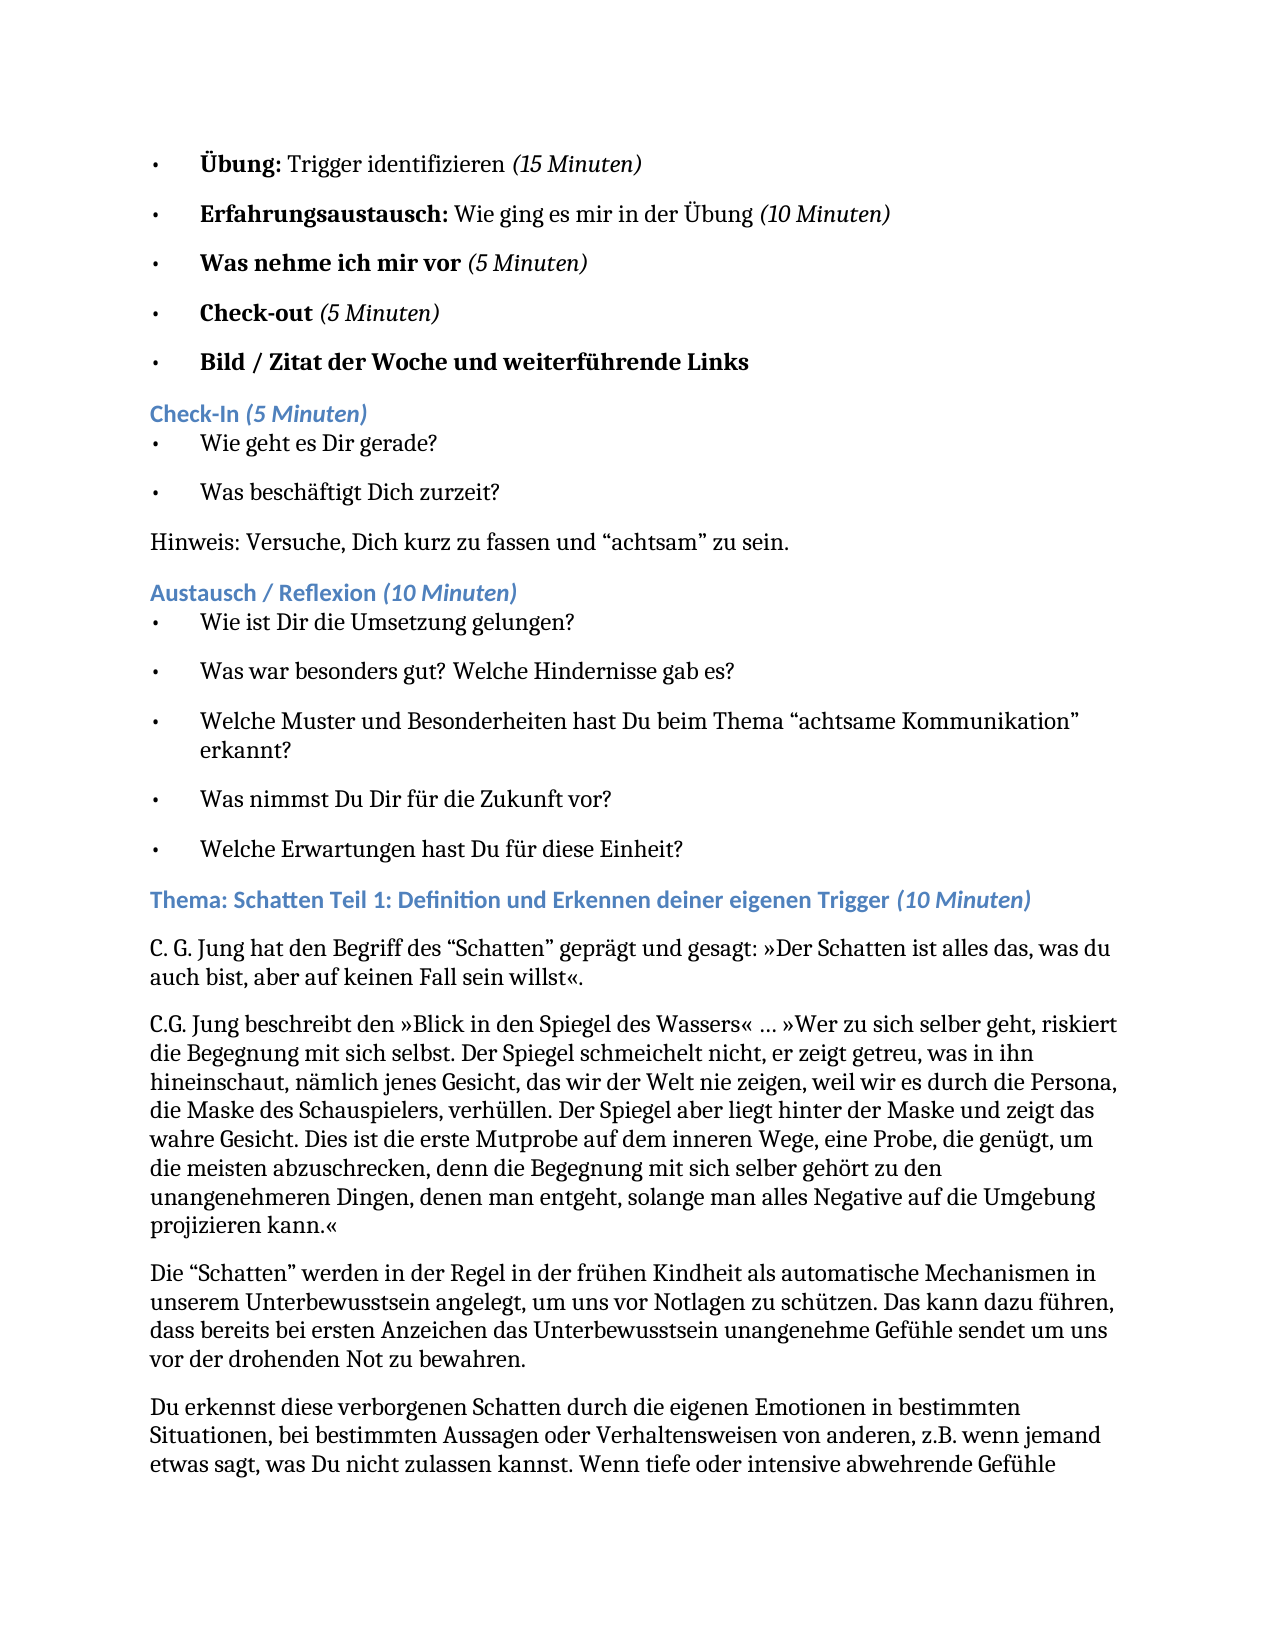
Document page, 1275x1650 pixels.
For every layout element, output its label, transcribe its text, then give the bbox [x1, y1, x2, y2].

list Wie geht es Dir gerade? [150, 428, 1125, 457]
subtitle Thema: Schatten Teil 1: Definition und Erkennen deiner eigenen Trigger (10 Minuten) [150, 884, 1125, 915]
list Welche Muster und Besonderheiten hast Du beim Thema “achtsame Kommunikation” erkannt? [150, 707, 1125, 764]
list Was war besonders gut? Welche Hindernisse gab es? [150, 657, 1125, 686]
list Übung: Trigger identifizieren (15 Minuten) [150, 150, 1125, 179]
list Was beschäftigt Dich zurzeit? [150, 478, 1125, 507]
list Bild / Zitat der Woche und weiterführende Links [150, 348, 1125, 377]
list Was nimmst Du Dir für die Zukunft vor? [150, 785, 1125, 814]
list Erfahrungsaustausch: Wie ging es mir in der Übung (10 Minuten) [150, 199, 1125, 228]
list Was nehme ich mir vor (5 Minuten) [150, 249, 1125, 278]
list Check-out (5 Minuten) [150, 299, 1125, 327]
subtitle Austausch / Reflexion (10 Minuten) [150, 577, 1125, 608]
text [150, 1392, 1125, 1479]
list Wie ist Dir die Umsetzung gelungen? [150, 608, 1125, 636]
text Die “Schatten” werden in der Regel in der frühen Kindheit als automatische Mechanismen in unserem Unterbewusstsein angelegt, um uns vor Notlagen zu schützen. Das kann dazu führen, dass bereits bei ersten Anzeichen das Unterbewusstsein unangenehme Gefühle sendet um uns vor der drohenden Not zu bewahren. [150, 1259, 1125, 1374]
list Welche Erwartungen hast Du für diese Einheit? [150, 835, 1125, 863]
subtitle Check-In (5 Minuten) [150, 398, 1125, 428]
text Hinweis: Versuche, Dich kurz zu fassen und “achtsam” zu sein. [150, 528, 1125, 556]
text C.G. Jung beschreibt den »Blick in den Spiegel des Wassers« … »Wer zu sich selber geht, riskiert die Begegnung mit sich selbst. Der Spiegel schmeichelt nicht, er zeigt getreu, was in ihn hineinschaut, nämlich jenes Gesicht, das wir der Welt nie zeigen, weil wir es durch die Persona, die Maske des Schauspielers, verhüllen. Der Spiegel aber liegt hinter der Maske und zeigt das wahre Gesicht. Dies ist die erste Mutprobe auf dem inneren Wege, eine Probe, die genügt, um die meisten abzuschrecken, denn die Begegnung mit sich selber gehört zu den unangenehmeren Dingen, denen man entgeht, solange man alles Negative auf die Umgebung projizieren kann.« [150, 1010, 1125, 1240]
text C. G. Jung hat den Begriff des “Schatten” geprägt und gesagt: »Der Schatten ist alles das, was du auch bist, aber auf keinen Fall sein willst«. [150, 934, 1125, 991]
